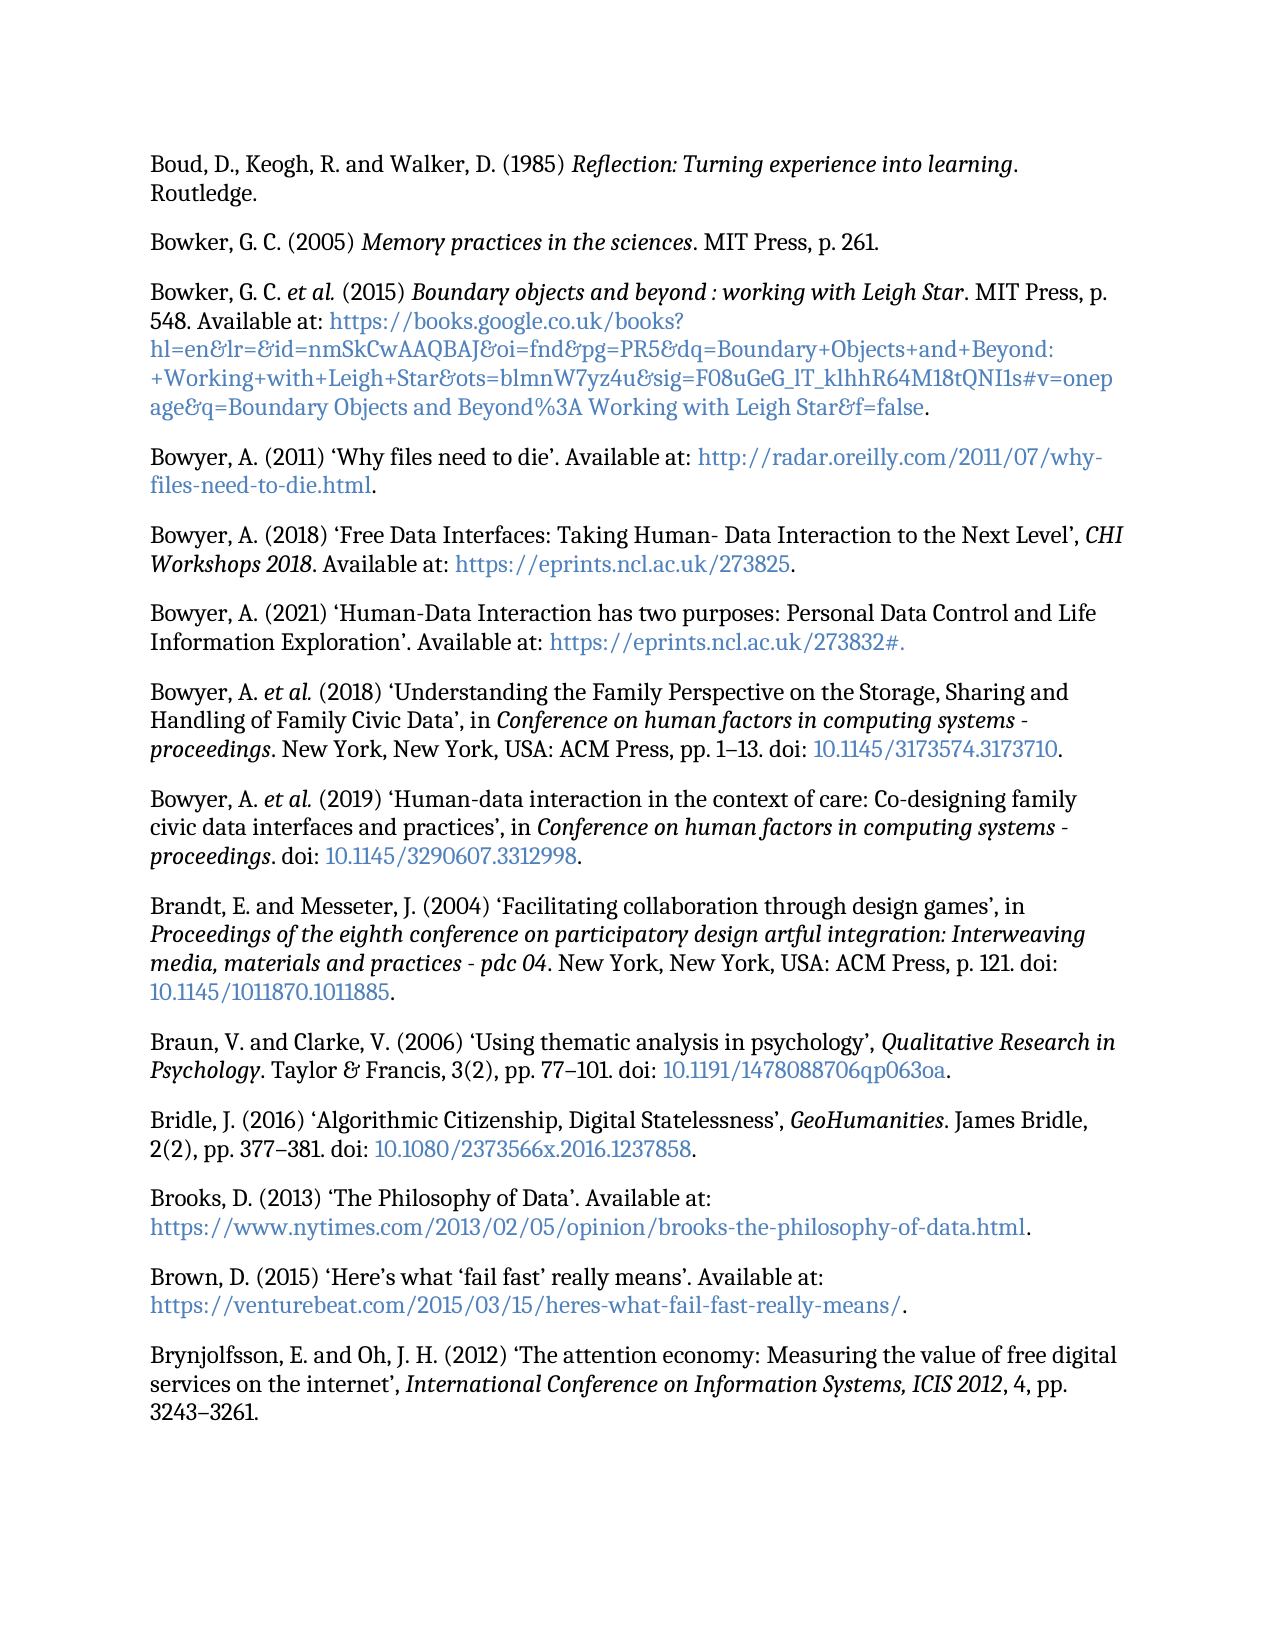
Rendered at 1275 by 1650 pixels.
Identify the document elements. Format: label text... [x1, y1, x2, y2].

text Bowyer, A. (2018) ‘Free Data Interfaces: Taking Human- Data Interaction to the Next Level’, CHI Workshops 2018. Available at: https://eprints.ncl.ac.uk/273825. [150, 521, 1125, 578]
text Brown, D. (2015) ‘Here’s what ‘fail fast’ really means’. Available at: https://venturebeat.com/2015/03/15/heres-what-fail-fast-really-means/. [150, 1262, 1125, 1320]
text Bridle, J. (2016) ‘Algorithmic Citizenship, Digital Statelessness’, GeoHumanities. James Bridle, 2(2), pp. 377–381. doi: 10.1080/2373566x.2016.1237858. [150, 1106, 1125, 1163]
text Brynjolfsson, E. and Oh, J. H. (2012) ‘The attention economy: Measuring the value of free digital services on the internet’, International Conference on Information Systems, ICIS 2012, 4, pp. 3243–3261. [150, 1341, 1125, 1427]
text Bowyer, A. (2011) ‘Why files need to die’. Available at: http://radar.oreilly.com/2011/07/why-files-need-to-die.html. [150, 442, 1125, 500]
text Bowker, G. C. (2005) Memory practices in the sciences. MIT Press, p. 261. [150, 228, 1125, 257]
text Brooks, D. (2013) ‘The Philosophy of Data’. Available at: https://www.nytimes.com/2013/02/05/opinion/brooks-the-philosophy-of-data.html. [150, 1184, 1125, 1242]
text Braun, V. and Clarke, V. (2006) ‘Using thematic analysis in psychology’, Qualitative Research in Psychology. Taylor & Francis, 3(2), pp. 77–101. doi: 10.1191/1478088706qp063oa. [150, 1027, 1125, 1085]
text Bowyer, A. (2021) ‘Human-Data Interaction has two purposes: Personal Data Control and Life Information Exploration’. Available at: https://eprints.ncl.ac.uk/273832#. [150, 599, 1125, 657]
text Bowyer, A. et al. (2018) ‘Understanding the Family Perspective on the Storage, Sharing and Handling of Family Civic Data’, in Conference on human factors in computing systems - proceedings. New York, New York, USA: ACM Press, pp. 1–13. doi: 10.1145/3173574.3173710. [150, 677, 1125, 764]
text Boud, D., Keogh, R. and Walker, D. (1985) Reflection: Turning experience into learning. Routledge. [150, 150, 1125, 207]
text Bowyer, A. et al. (2019) ‘Human-data interaction in the context of care: Co-designing family civic data interfaces and practices’, in Conference on human factors in computing systems - proceedings. doi: 10.1145/3290607.3312998. [150, 784, 1125, 871]
text Brandt, E. and Messeter, J. (2004) ‘Facilitating collaboration through design games’, in Proceedings of the eighth conference on participatory design artful integration: Interweaving media, materials and practices - pdc 04. New York, New York, USA: ACM Press, p. 121. doi: 10.1145/1011870.1011885. [150, 892, 1125, 1007]
text Bowker, G. C. et al. (2015) Boundary objects and beyond : working with Leigh Star. MIT Press, p. 548. Available at: https://books.google.co.uk/books?hl=en&lr=&id=nmSkCwAAQBAJ&oi=fnd&pg=PR5&dq=Boundary+Objects+and+Beyond:+Working+with+Leigh+Star&ots=blmnW7yz4u&sig=F08uGeG_lT_klhhR64M18tQNI1s#v=onepage&q=Boundary Objects and Beyond%3A Working with Leigh Star&f=false. [150, 278, 1125, 422]
